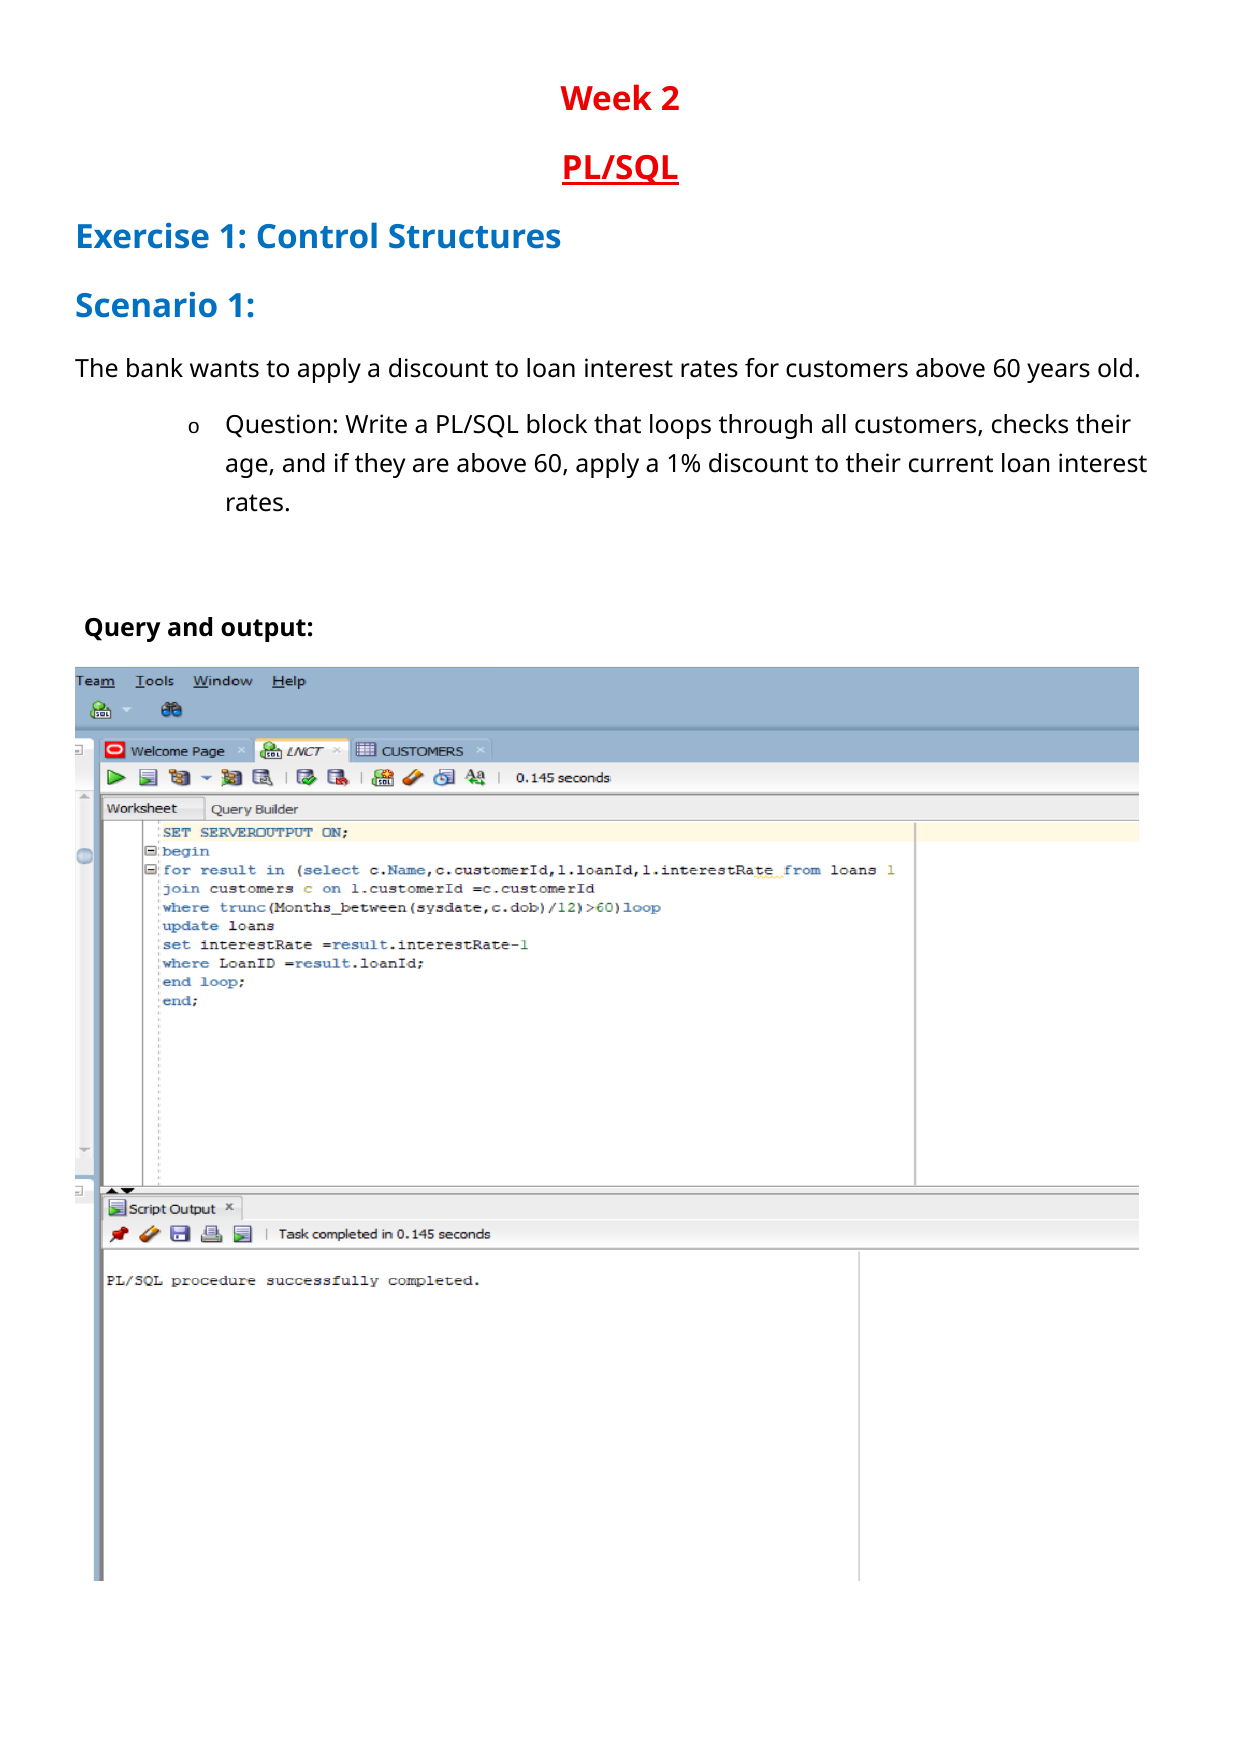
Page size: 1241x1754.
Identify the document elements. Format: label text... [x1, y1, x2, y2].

picture [75, 666, 1139, 1581]
text Week 2 [75, 75, 1165, 120]
text Query and output: [75, 609, 1165, 643]
text The bank wants to apply a discount to loan interest rates for customers above 60 years old. [75, 350, 1165, 384]
text Exercise 1: Control Structures [75, 213, 1165, 258]
text PL/SQL [75, 144, 1165, 189]
list Question: Write a PL/SQL block that loops through all customers, checks their age, and if they are above 60, apply a 1% discount to their current loan interest rates. [187, 406, 1165, 519]
text Scenario 1: [75, 282, 1165, 327]
